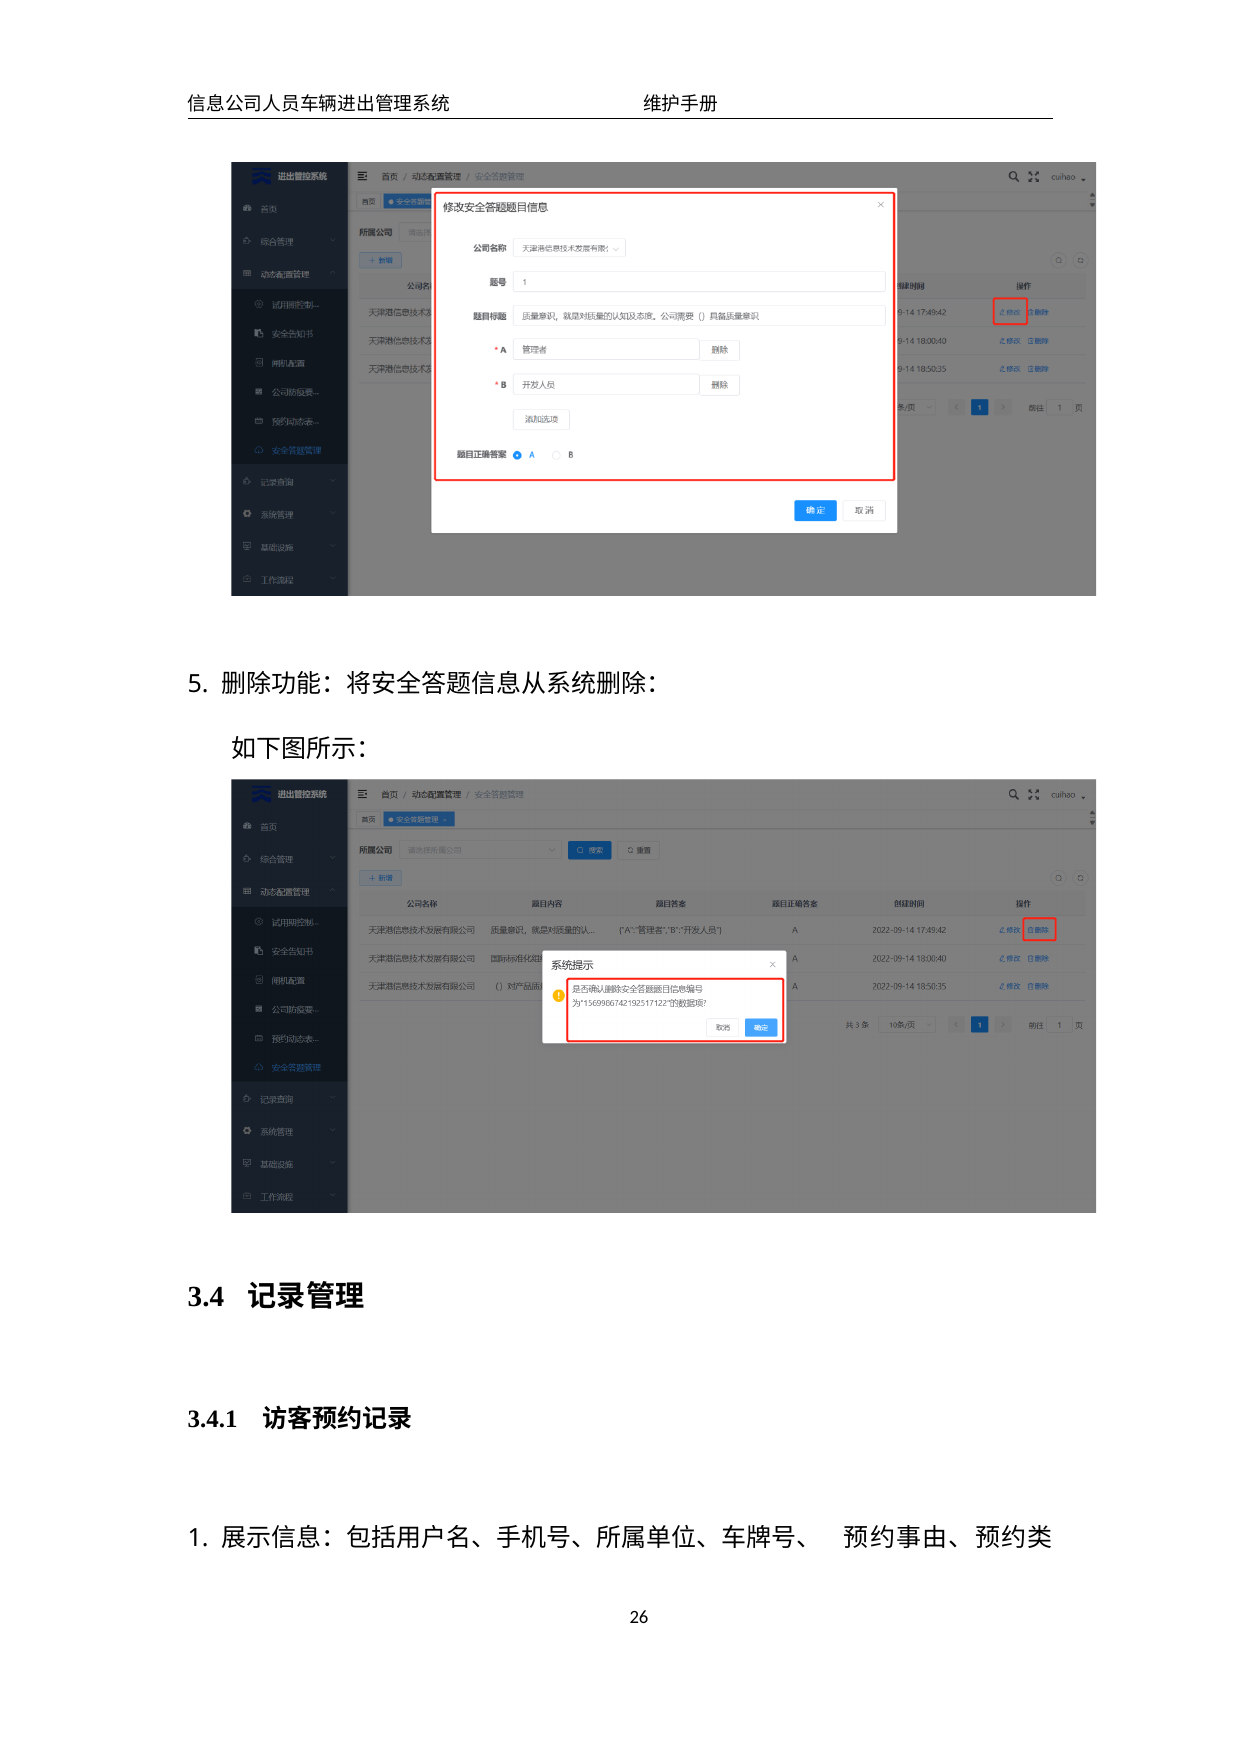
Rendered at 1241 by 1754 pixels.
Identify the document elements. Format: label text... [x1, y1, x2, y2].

subtitle 记录管理 [187, 1262, 1053, 1327]
subtitle 访客预约记录 [187, 1384, 1053, 1449]
picture [231, 162, 1097, 596]
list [187, 1503, 1053, 1568]
picture [231, 779, 1097, 1213]
list 5. 删除功能：将安全答题信息从系统删除： [187, 649, 1053, 714]
list 如下图所示： [187, 714, 1053, 779]
